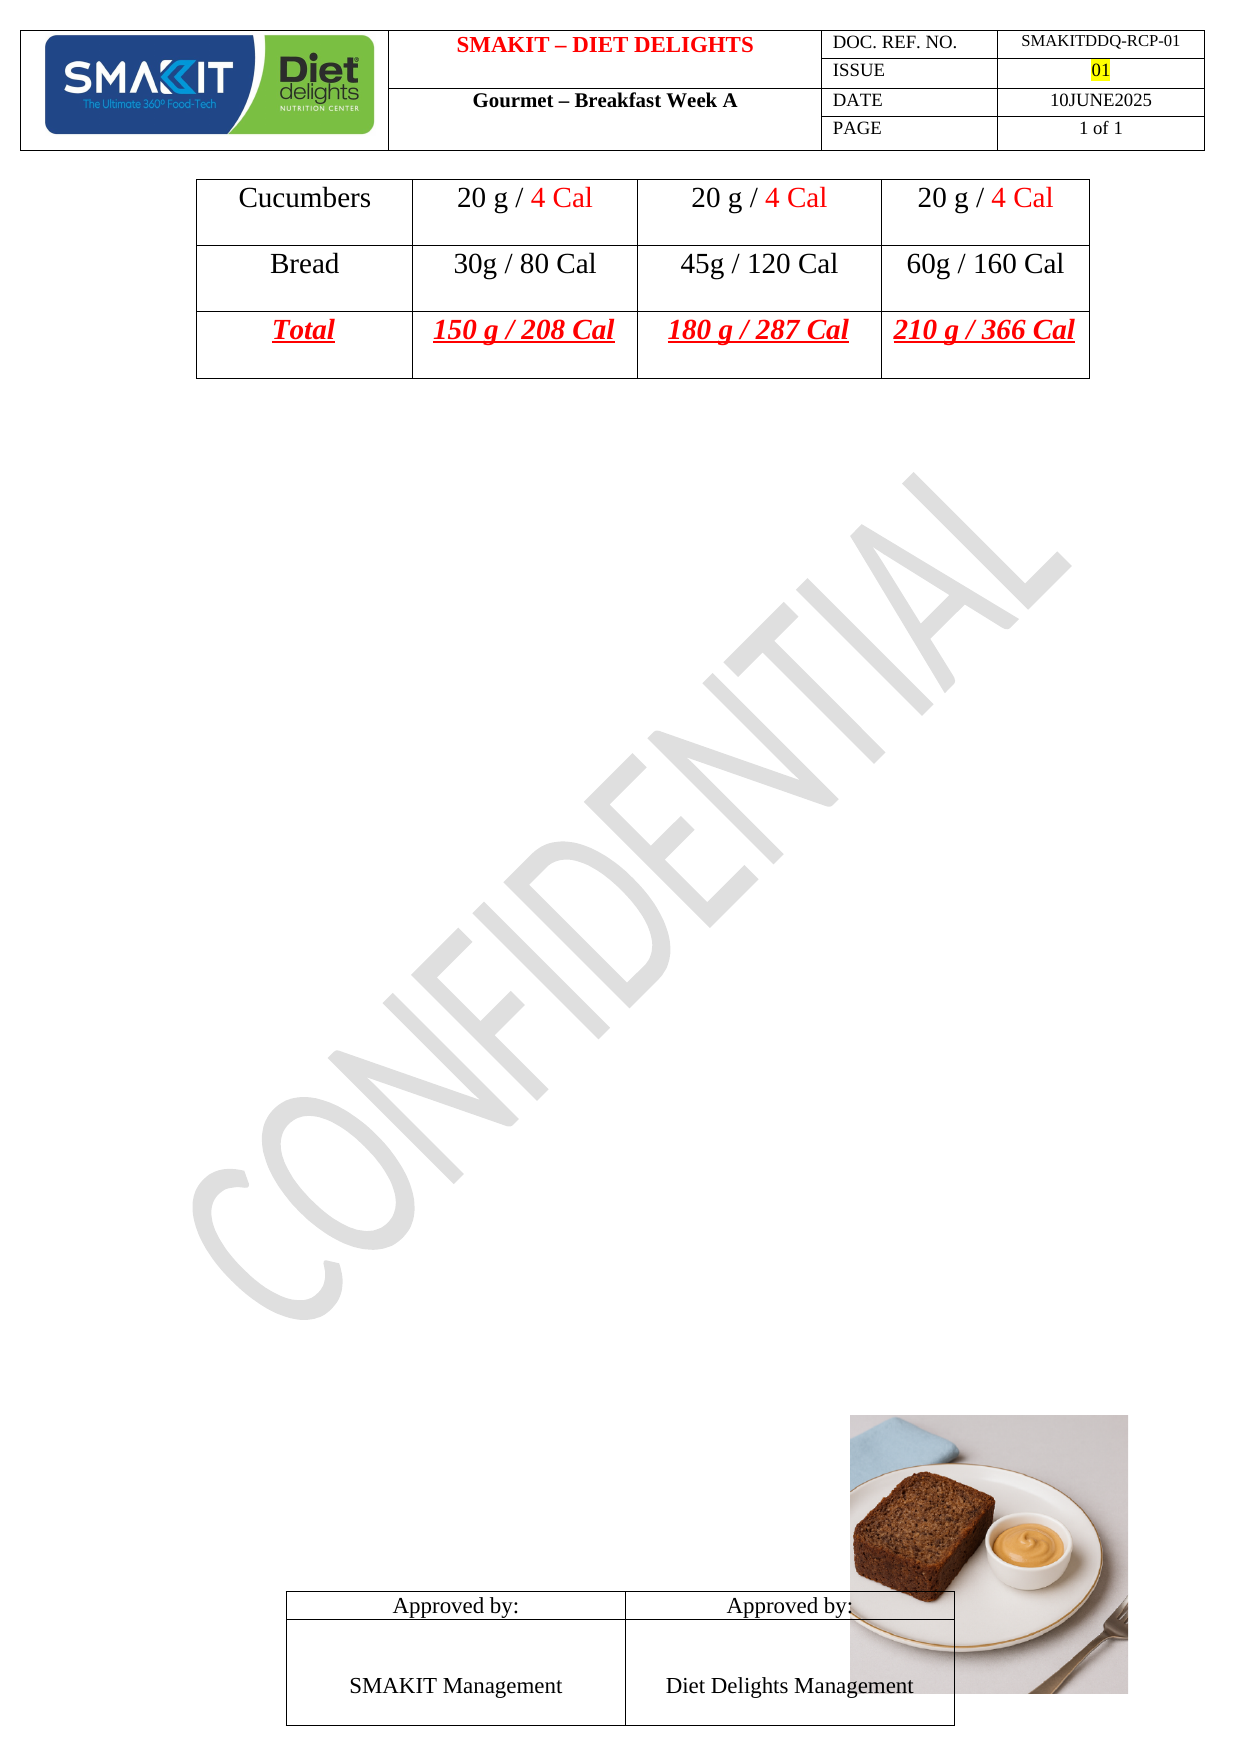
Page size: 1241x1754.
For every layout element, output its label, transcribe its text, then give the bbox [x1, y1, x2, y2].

picture [44, 33, 376, 136]
table_cell 30g / 80 Cal [413, 246, 637, 311]
table_cell 45g / 120 Cal [638, 246, 881, 311]
table_cell Cucumbers [197, 180, 412, 245]
table_cell 20 g / 4 Cal [413, 180, 637, 245]
picture [850, 1620, 954, 1694]
table_cell 20 g / 4 Cal [638, 180, 881, 245]
table_cell 20 g / 4 Cal [882, 180, 1089, 245]
table_cell Total [197, 312, 412, 378]
table_cell 150 g / 208 Cal [413, 312, 637, 378]
table_cell 180 g / 287 Cal [638, 312, 881, 378]
picture [850, 1415, 1129, 1694]
table_cell Bread [197, 246, 412, 311]
table_cell 60g / 160 Cal [882, 246, 1089, 311]
picture [850, 1592, 954, 1619]
table_cell 210 g / 366 Cal [882, 312, 1089, 378]
